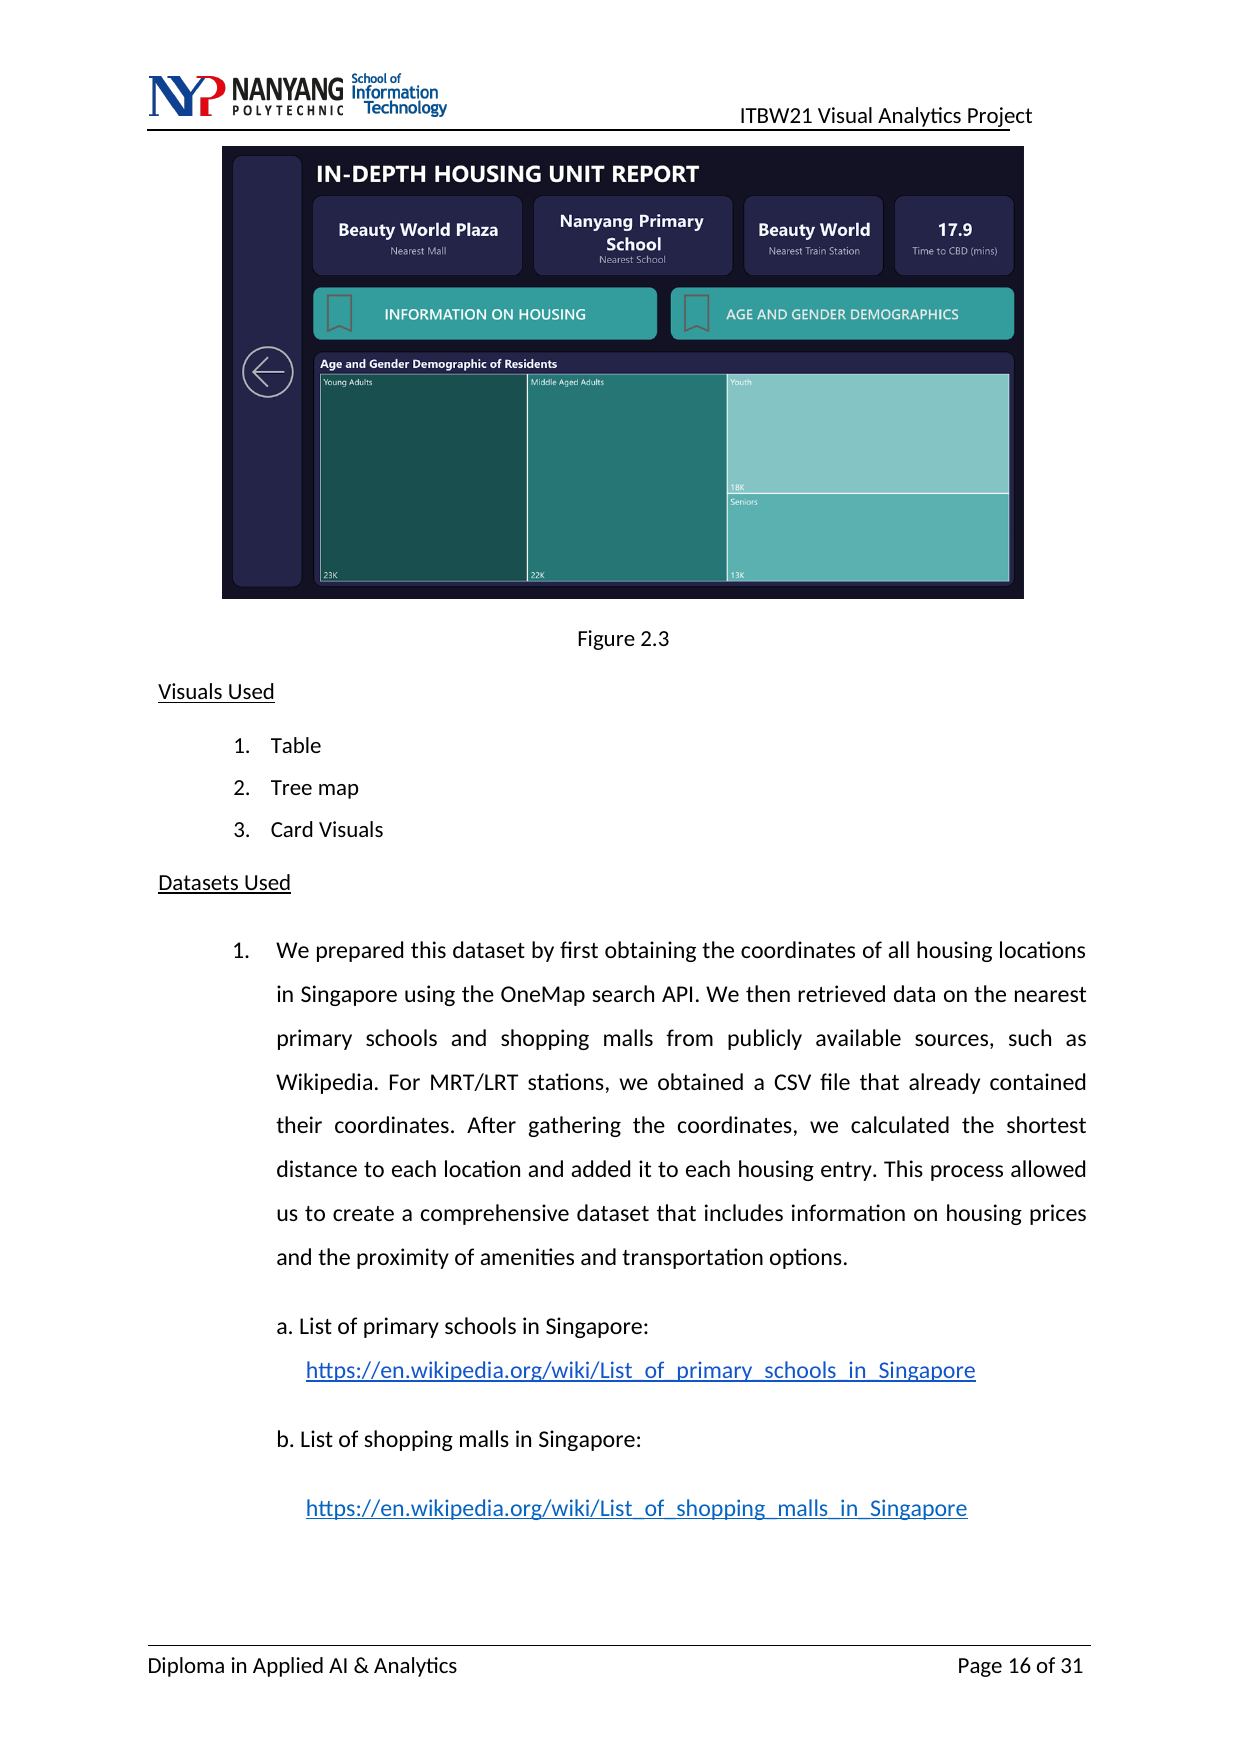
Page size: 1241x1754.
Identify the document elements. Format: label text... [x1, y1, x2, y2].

text a. List of primary schools in Singapore: https://en.wikipedia.org/wiki/List_of_primary_schools_in_Singapore [276, 1311, 1088, 1384]
text https://en.wikipedia.org/wiki/List_of_shopping_malls_in_Singapore [306, 1493, 1088, 1522]
list Tree map [233, 773, 1088, 801]
picture [222, 146, 1024, 599]
text Datasets Used [158, 868, 1088, 896]
list We prepared this dataset by first obtaining the coordinates of all housing locations in Singapore using the OneMap search API. We then retrieved data on the nearest primary schools and shopping malls from publicly available sources, such as Wikipedia. For MRT/LRT stations, we obtained a CSV file that already contained their coordinates. After gathering the coordinates, we calculated the shortest distance to each location and added it to each housing entry. This process allowed us to create a comprehensive dataset that includes information on housing prices and the proximity of amenities and transportation options. [232, 935, 1088, 1271]
picture [352, 73, 447, 117]
text b. List of shopping malls in Singapore: [276, 1424, 1088, 1453]
text Figure 2.3 [158, 624, 1088, 652]
list Card Visuals [233, 815, 1088, 843]
text Visuals Used [158, 677, 1088, 705]
list Table [233, 731, 1088, 759]
picture [149, 76, 343, 116]
